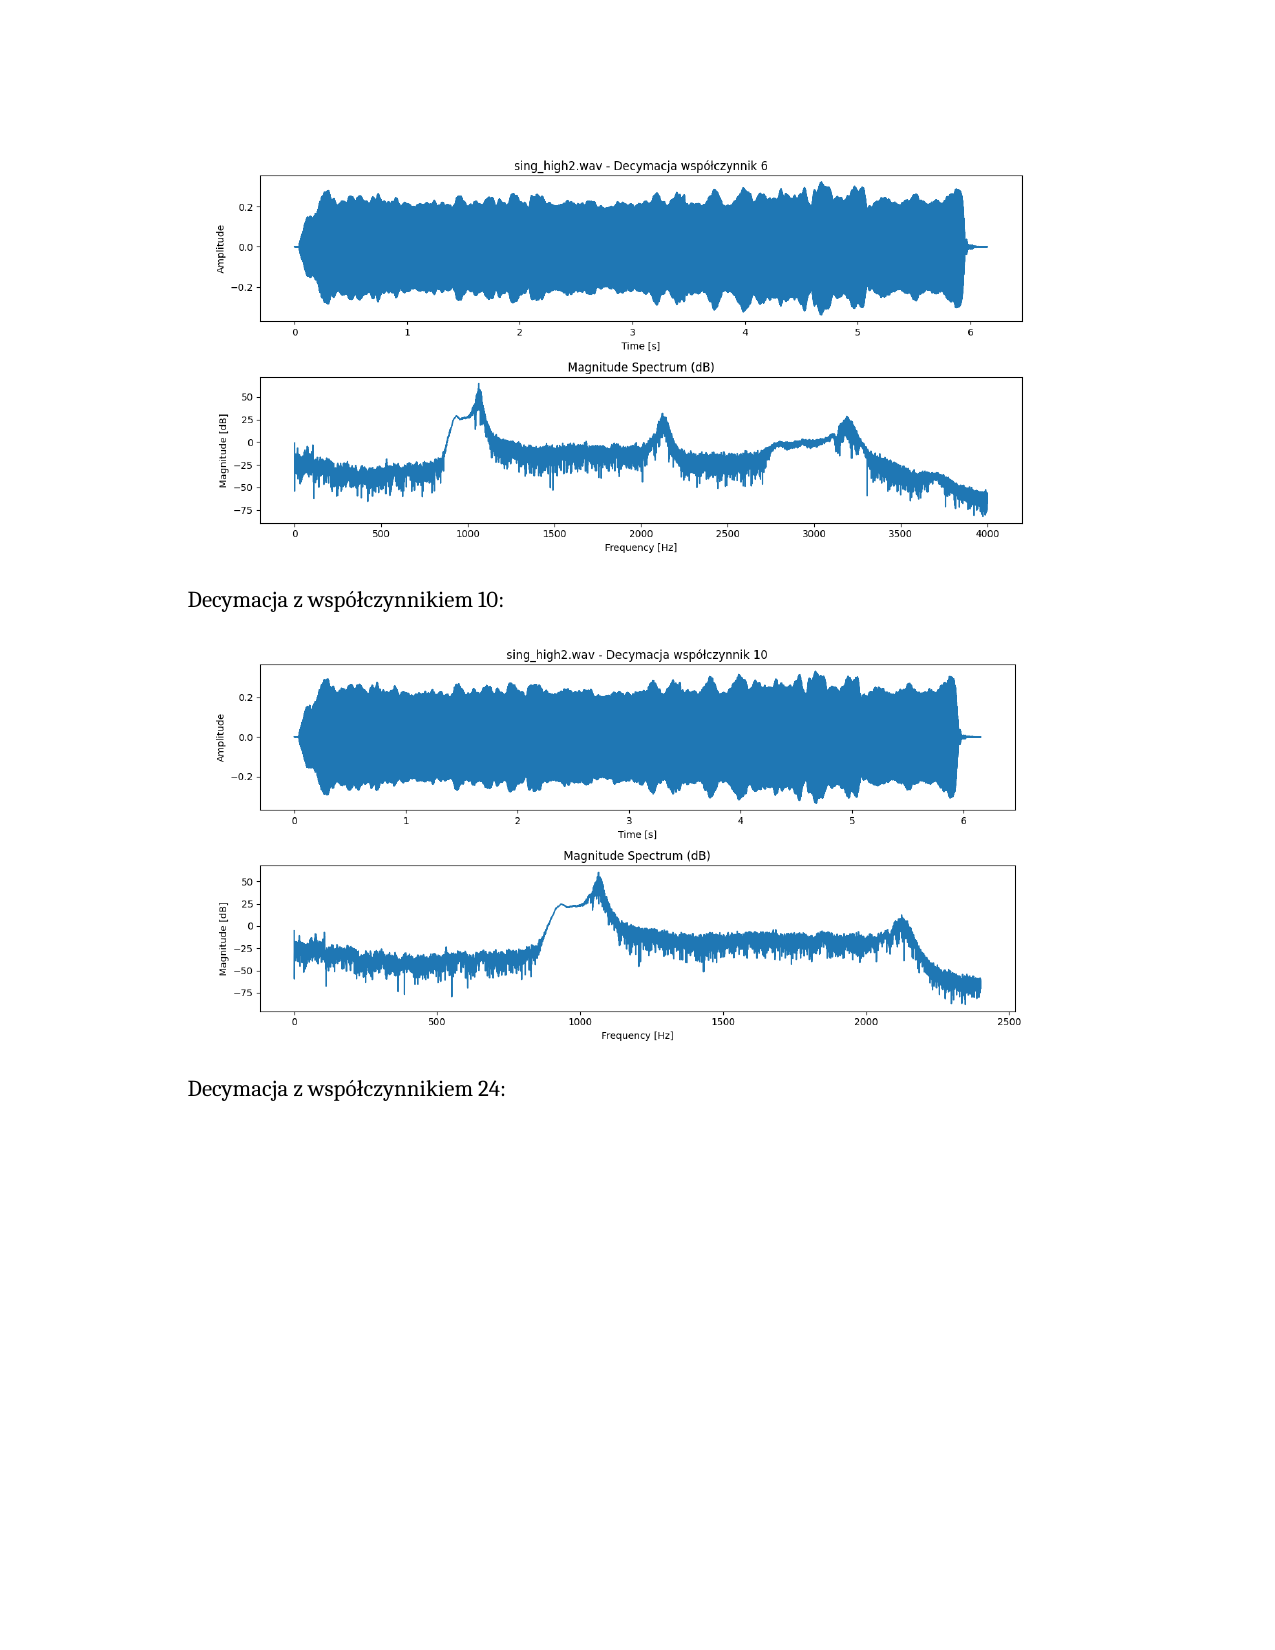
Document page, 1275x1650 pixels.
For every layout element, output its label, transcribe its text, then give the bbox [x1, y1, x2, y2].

text Decymacja z współczynnikiem 24: [187, 1075, 1087, 1102]
picture [206, 150, 1032, 563]
text Decymacja z współczynnikiem 10: [187, 587, 1087, 613]
picture [206, 638, 1032, 1051]
